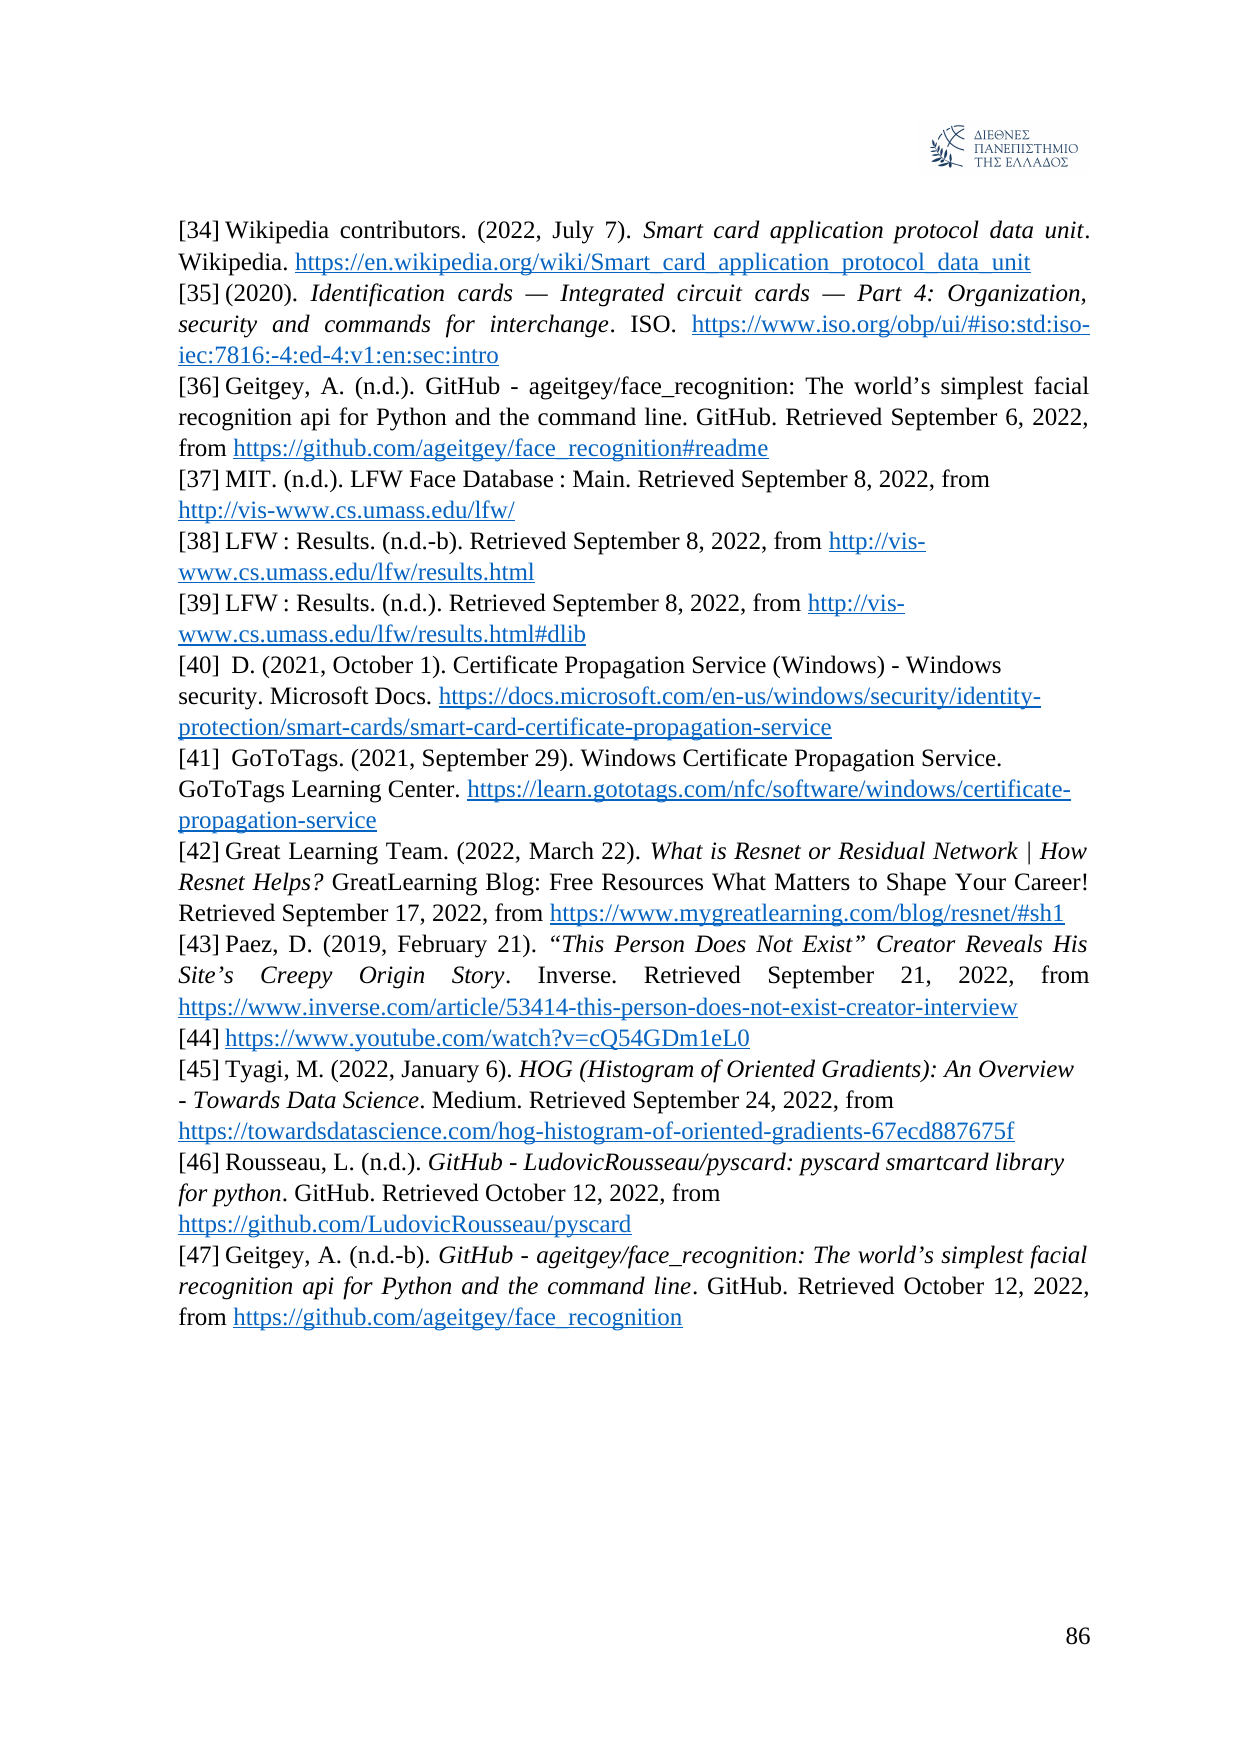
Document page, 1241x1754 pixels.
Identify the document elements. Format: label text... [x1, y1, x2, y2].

list LFW : Results. (n.d.). Retrieved September 8, 2022, from http://vis-www.cs.umass.edu/lfw/results.html#dlib [178, 588, 1090, 648]
list Great Learning Team. (2022, March 22). What is Resnet or Residual Network | How Resnet Helps? GreatLearning Blog: Free Resources What Matters to Shape Your Career! Retrieved September 17, 2022, from https://www.mygreatlearning.com/blog/resnet/#sh1 [178, 836, 1090, 927]
list Rousseau, L. (n.d.). GitHub - LudovicRousseau/pyscard: pyscard smartcard library for python. GitHub. Retrieved October 12, 2022, from https://github.com/LudovicRousseau/pyscard [178, 1147, 1090, 1238]
list LFW : Results. (n.d.-b). Retrieved September 8, 2022, from http://vis-www.cs.umass.edu/lfw/results.html [178, 526, 1090, 586]
picture [917, 120, 1091, 174]
list MIT. (n.d.). LFW Face Database : Main. Retrieved September 8, 2022, from http://vis-www.cs.umass.edu/lfw/ [178, 464, 1090, 524]
list Geitgey, A. (n.d.). GitHub - ageitgey/face_recognition: The world’s simplest facial recognition api for Python and the command line. GitHub. Retrieved September 6, 2022, from https://github.com/ageitgey/face_recognition#readme [178, 371, 1090, 462]
list Tyagi, M. (2022, January 6). HOG (Histogram of Oriented Gradients): An Overview - Towards Data Science. Medium. Retrieved September 24, 2022, from https://towardsdatascience.com/hog-histogram-of-oriented-gradients-67ecd887675f [178, 1054, 1090, 1144]
list GoToTags. (2021, September 29). Windows Certificate Propagation Service. GoToTags Learning Center. https://learn.gototags.com/nfc/software/windows/certificate-propagation-service [178, 743, 1090, 834]
list (2020). Identification cards — Integrated circuit cards — Part 4: Organization, security and commands for interchange. ISO. https://www.iso.org/obp/ui/#iso:std:iso-iec:7816:-4:ed-4:v1:en:sec:intro [178, 278, 1090, 368]
list https://www.youtube.com/watch?v=cQ54GDm1eL0 [178, 1023, 1090, 1051]
list Geitgey, A. (n.d.-b). GitHub - ageitgey/face_recognition: The world’s simplest facial recognition api for Python and the command line. GitHub. Retrieved October 12, 2022, from https://github.com/ageitgey/face_recognition [178, 1240, 1090, 1331]
list D. (2021, October 1). Certificate Propagation Service (Windows) - Windows security. Microsoft Docs. https://docs.microsoft.com/en-us/windows/security/identity-protection/smart-cards/smart-card-certificate-propagation-service [178, 650, 1090, 741]
list Wikipedia contributors. (2022, July 7). Smart card application protocol data unit. Wikipedia. https://en.wikipedia.org/wiki/Smart_card_application_protocol_data_unit [178, 216, 1090, 275]
list Paez, D. (2019, February 21). “This Person Does Not Exist” Creator Reveals His Site’s Creepy Origin Story. Inverse. Retrieved September 21, 2022, from https://www.inverse.com/article/53414-this-person-does-not-exist-creator-interview [178, 929, 1090, 1020]
